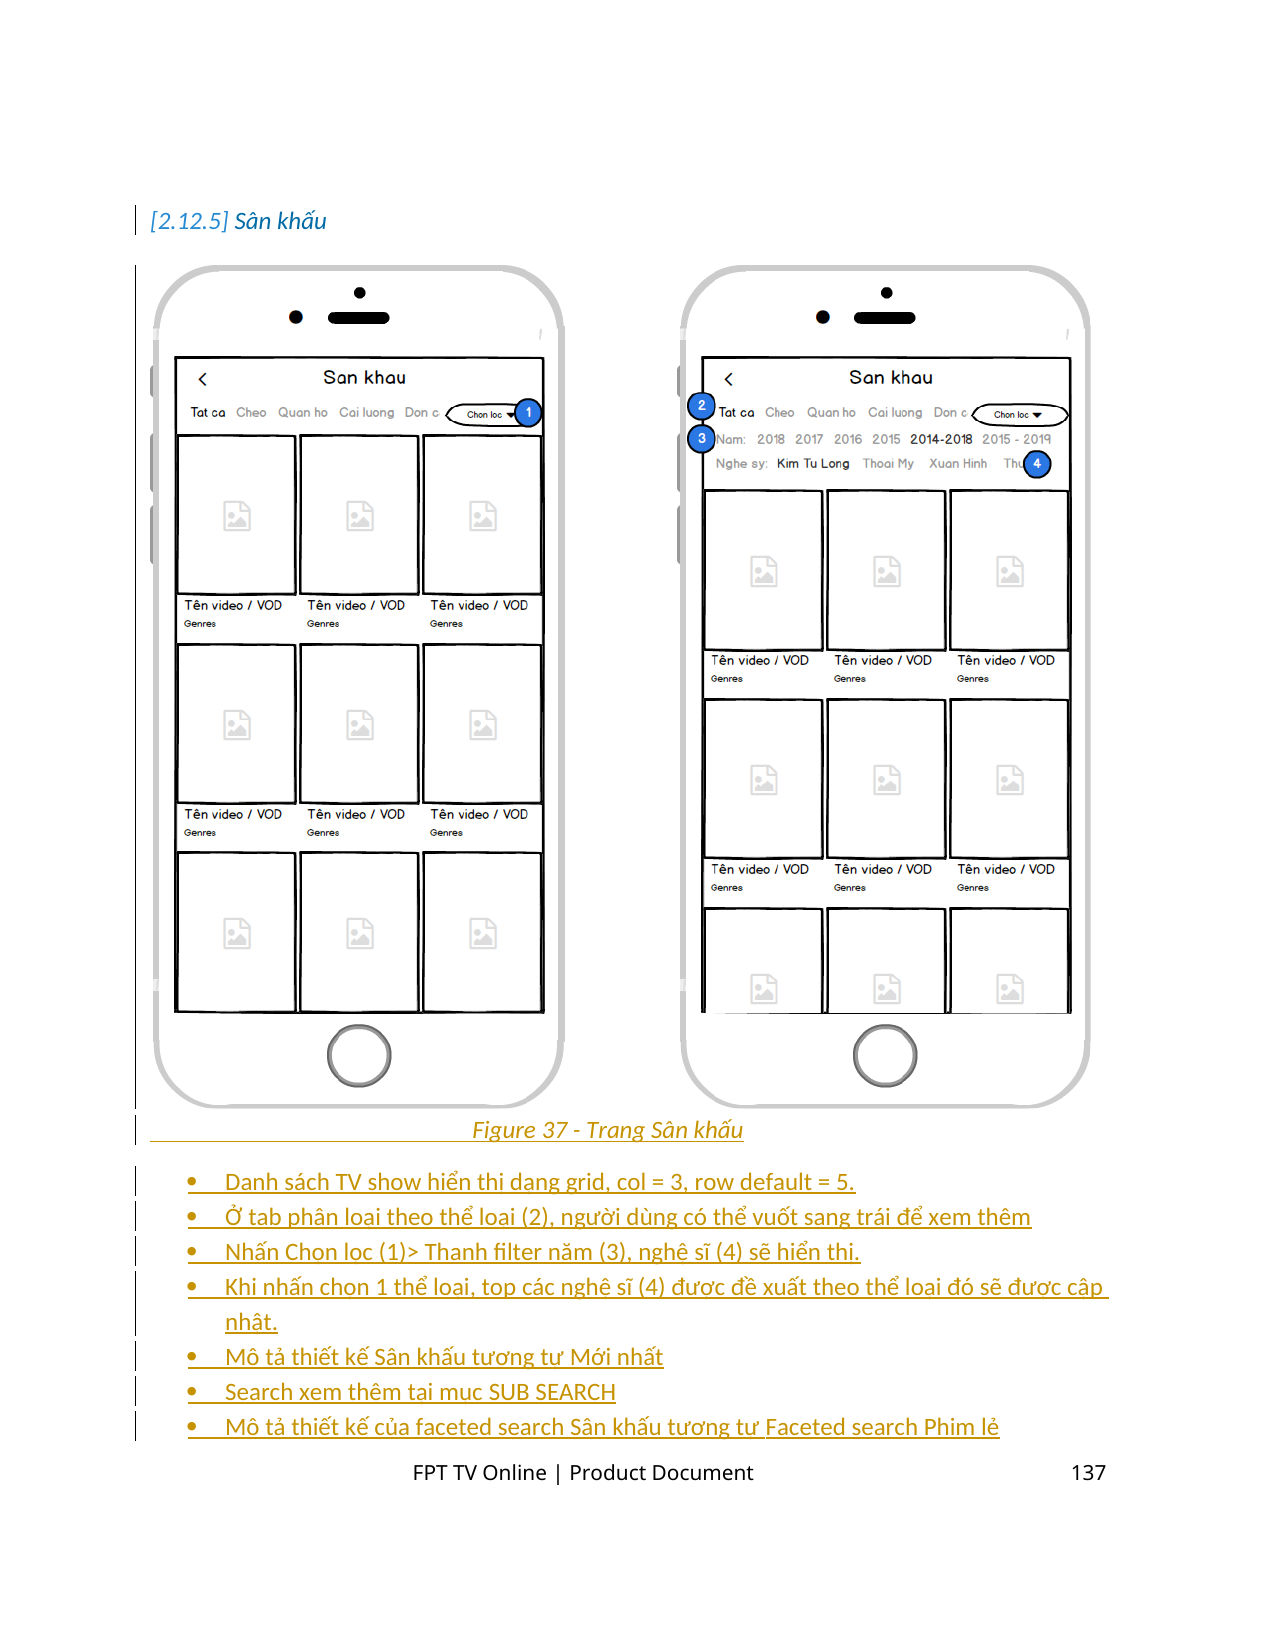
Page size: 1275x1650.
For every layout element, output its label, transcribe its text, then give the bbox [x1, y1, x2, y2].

picture [150, 265, 1091, 1109]
subtitle Sân khấu [150, 205, 1125, 235]
